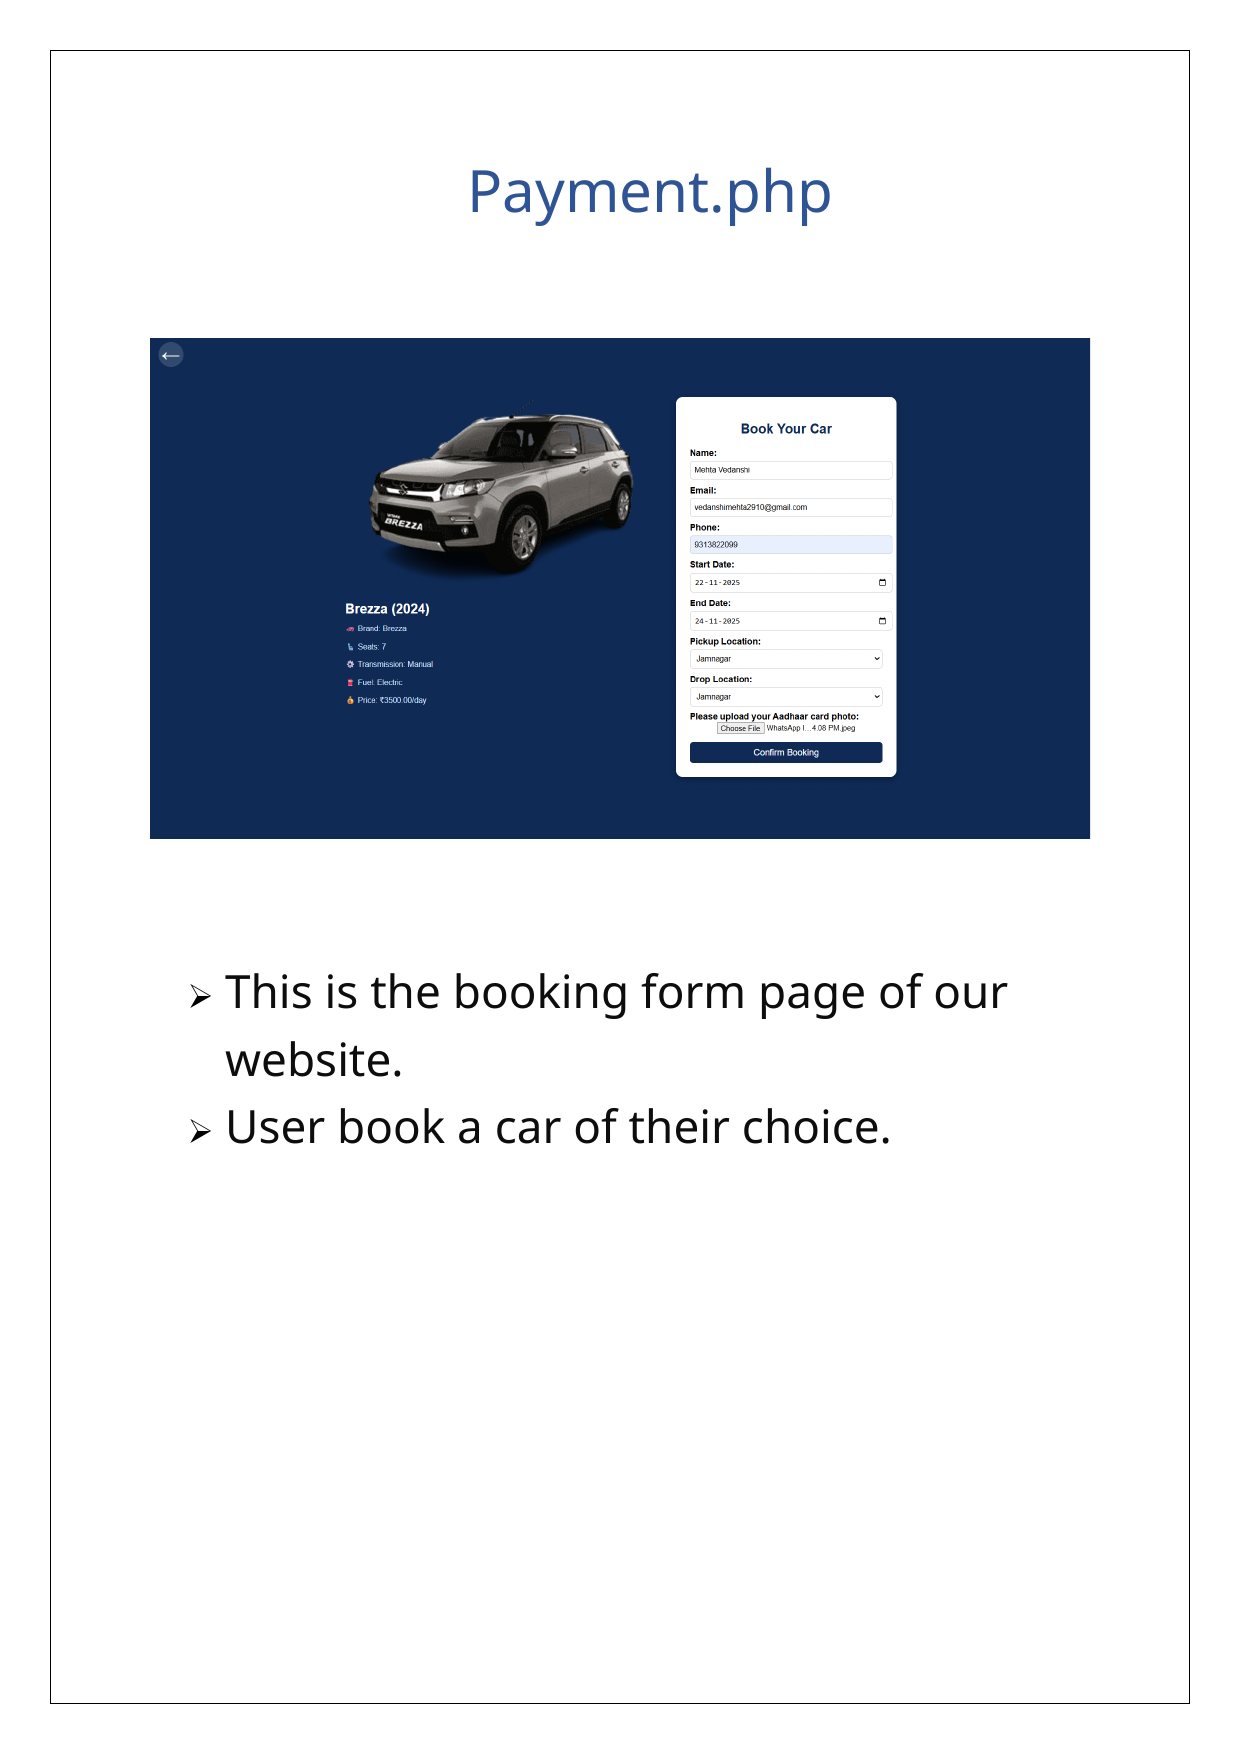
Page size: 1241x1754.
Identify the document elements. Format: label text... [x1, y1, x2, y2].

list Payment.php [225, 150, 1090, 229]
list This is the booking form page of our website. [187, 960, 1090, 1089]
list User book a car of their choice. [187, 1094, 1090, 1157]
picture [150, 338, 1091, 839]
